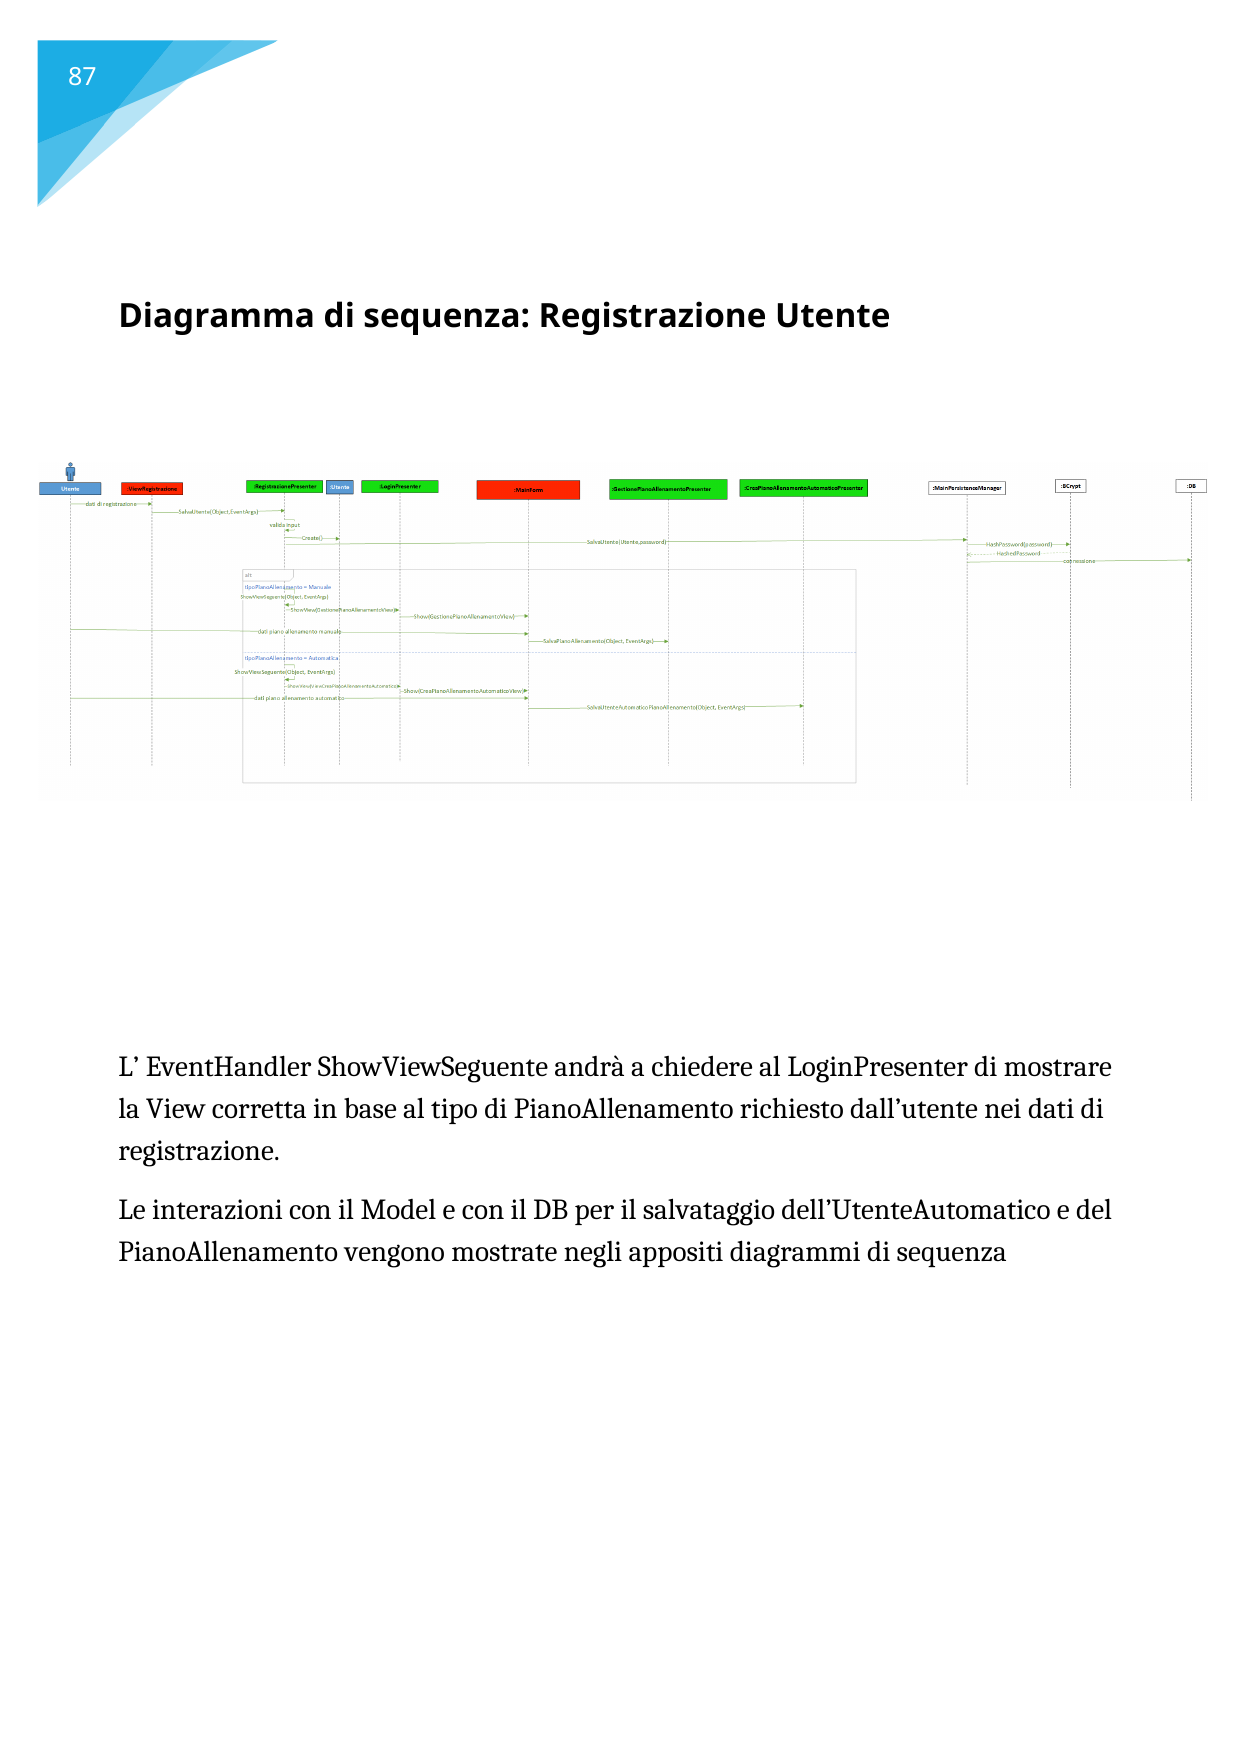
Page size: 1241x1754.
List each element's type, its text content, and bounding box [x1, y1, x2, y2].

picture [38, 462, 1208, 801]
text Diagramma di sequenza: Registrazione Utente [118, 292, 1122, 337]
text L’ EventHandler ShowViewSeguente andrà a chiedere al LoginPresenter di mostrare la View corretta in base al tipo di PianoAllenamento richiesto dall’utente nei dati di registrazione. [118, 1051, 1122, 1168]
picture [37, 40, 279, 209]
text Le interazioni con il Model e con il DB per il salvataggio dell’UtenteAutomatico e del PianoAllenamento vengono mostrate negli appositi diagrammi di sequenza [118, 1193, 1122, 1268]
